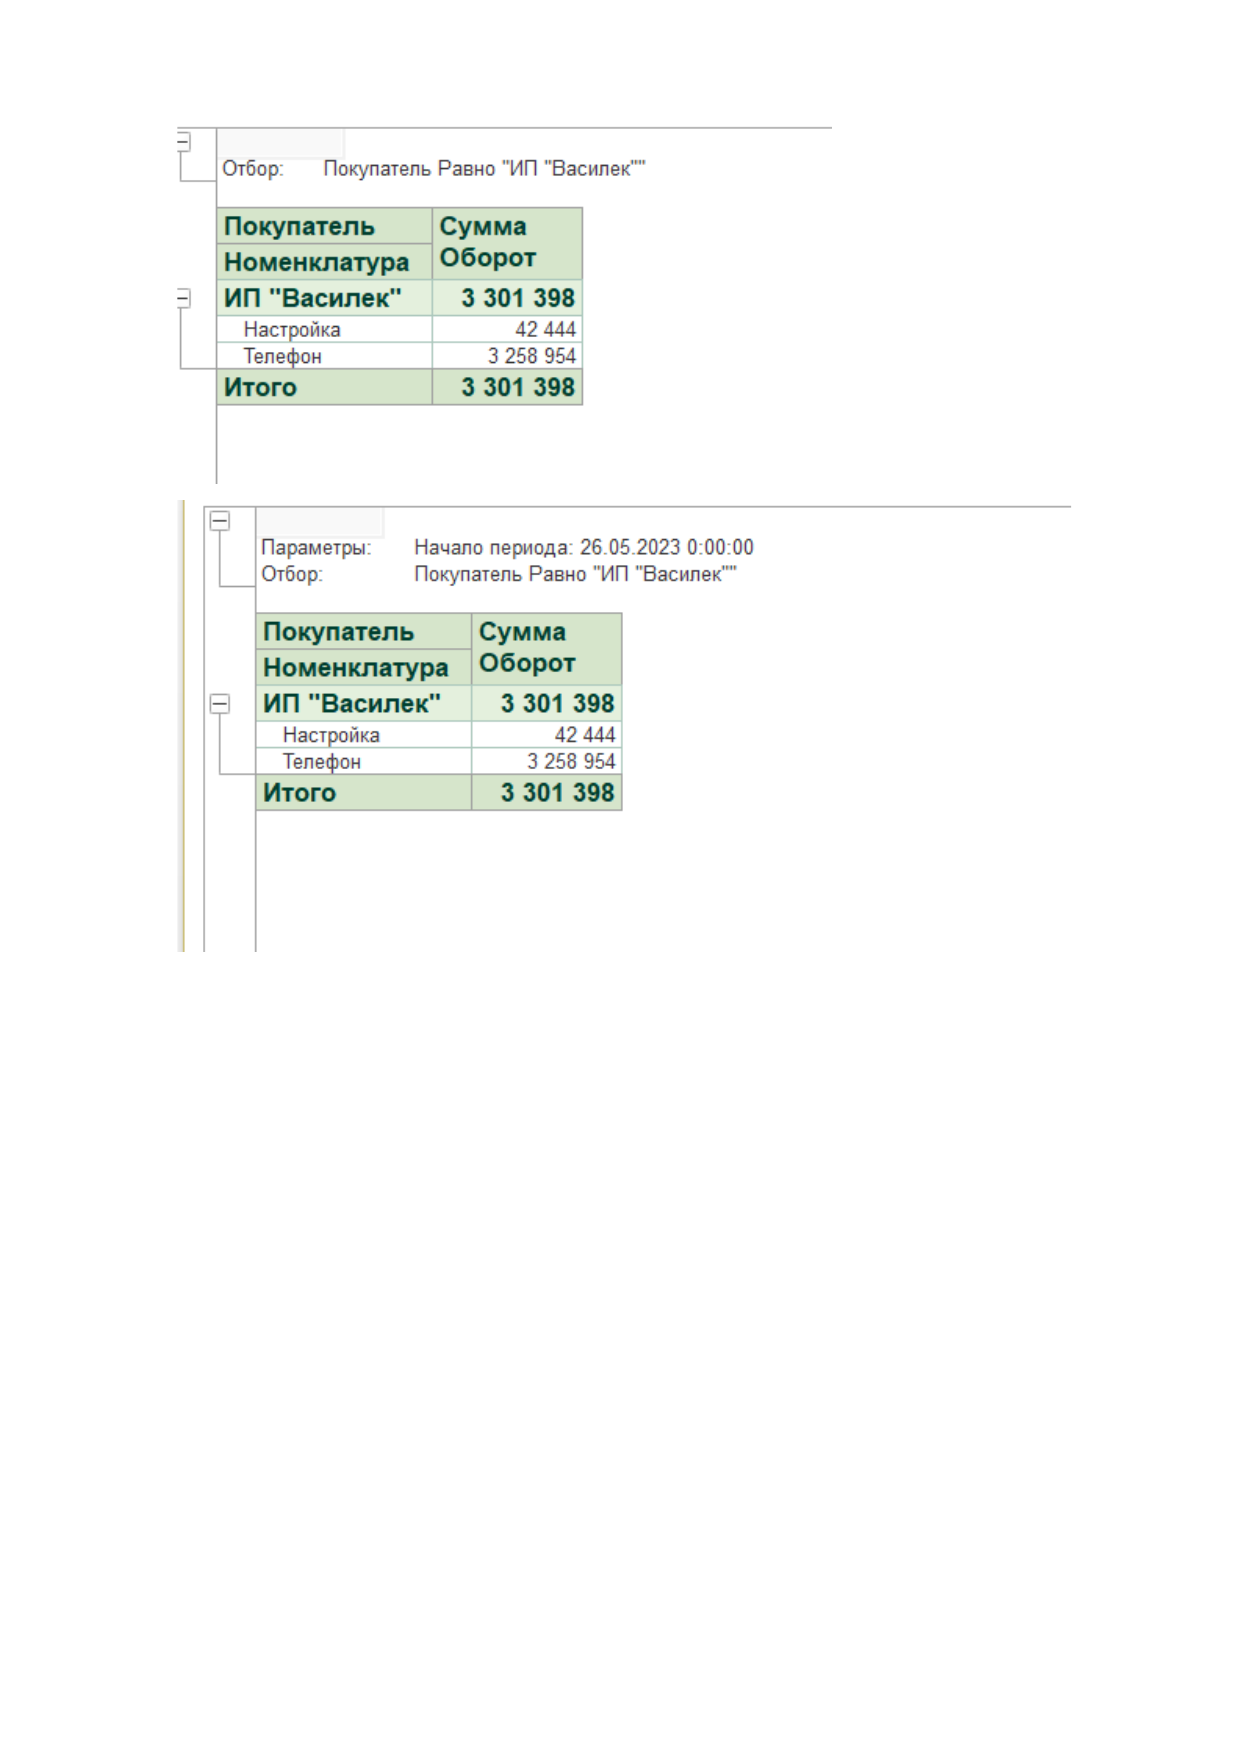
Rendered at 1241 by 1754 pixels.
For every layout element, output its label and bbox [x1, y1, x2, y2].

picture [177, 500, 1072, 952]
picture [177, 118, 832, 484]
